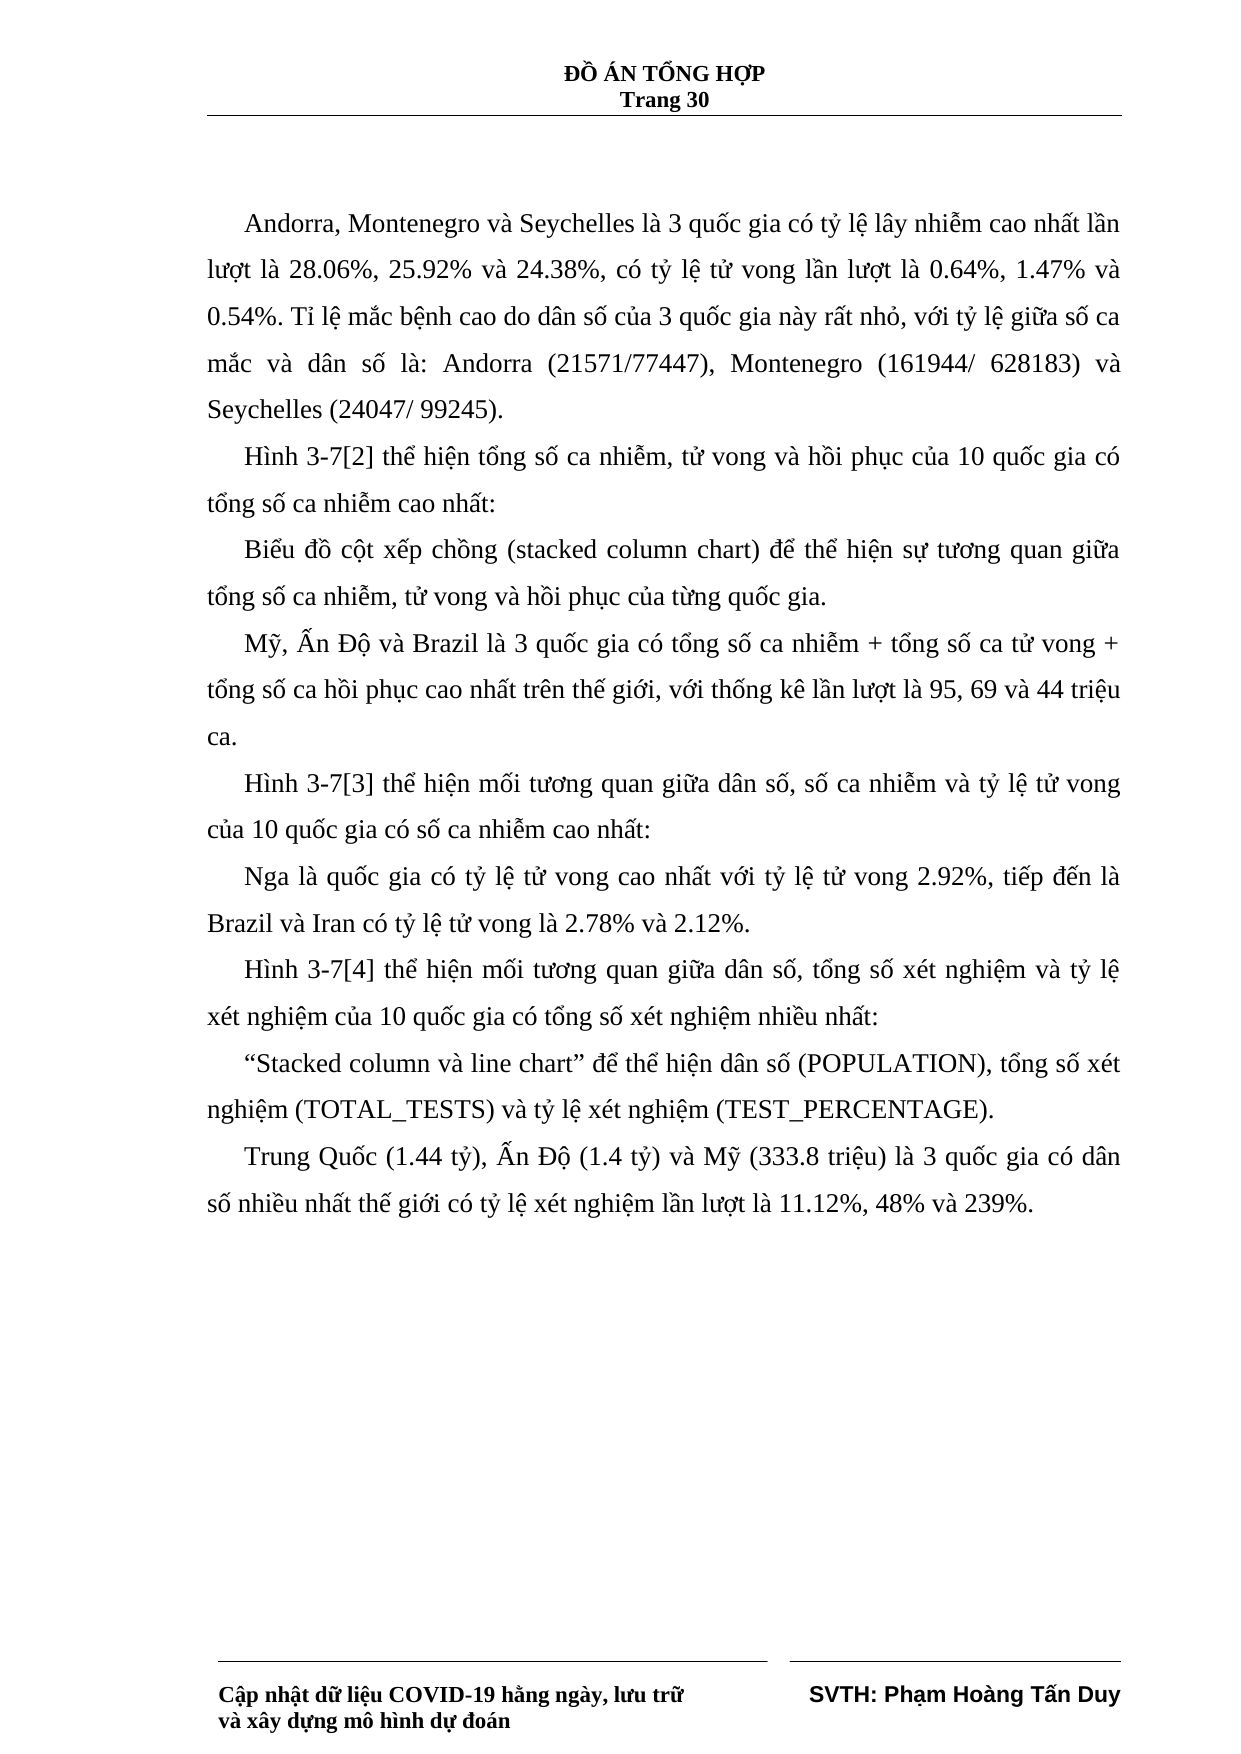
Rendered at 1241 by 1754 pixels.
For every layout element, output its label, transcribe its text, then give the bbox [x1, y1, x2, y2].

text Hình 3-7[2] thể hiện tổng số ca nhiễm, tử vong và hồi phục của 10 quốc gia có tổng số ca nhiễm cao nhất: [207, 440, 1122, 518]
text Nga là quốc gia có tỷ lệ tử vong cao nhất với tỷ lệ tử vong 2.92%, tiếp đến là Brazil và Iran có tỷ lệ tử vong là 2.78% và 2.12%. [207, 860, 1122, 938]
text “Stacked column và line chart” để thể hiện dân số (POPULATION), tổng số xét nghiệm (TOTAL_TESTS) và tỷ lệ xét nghiệm (TEST_PERCENTAGE). [207, 1047, 1122, 1124]
text Mỹ, Ấn Độ và Brazil là 3 quốc gia có tổng số ca nhiễm + tổng số ca tử vong + tổng số ca hồi phục cao nhất trên thế giới, với thống kê lần lượt là 95, 69 và 44 triệu ca. [207, 627, 1122, 751]
text Biểu đồ cột xếp chồng (stacked column chart) để thể hiện sự tương quan giữa tổng số ca nhiễm, tử vong và hồi phục của từng quốc gia. [207, 533, 1122, 611]
text Andorra, Montenegro và Seychelles là 3 quốc gia có tỷ lệ lây nhiễm cao nhất lần lượt là 28.06%, 25.92% và 24.38%, có tỷ lệ tử vong lần lượt là 0.64%, 1.47% và 0.54%. Tỉ lệ mắc bệnh cao do dân số của 3 quốc gia này rất nhỏ, với tỷ lệ giữa số ca mắc và dân số là: Andorra (21571/77447), Montenegro (161944/ 628183) và Seychelles (24047/ 99245). [207, 207, 1122, 424]
text Hình 3-7[4] thể hiện mối tương quan giữa dân số, tổng số xét nghiệm và tỷ lệ xét nghiệm của 10 quốc gia có tổng số xét nghiệm nhiều nhất: [207, 953, 1122, 1031]
text Trung Quốc (1.44 tỷ), Ấn Độ (1.4 tỷ) và Mỹ (333.8 triệu) là 3 quốc gia có dân số nhiều nhất thế giới có tỷ lệ xét nghiệm lần lượt là 11.12%, 48% và 239%. [207, 1140, 1122, 1218]
text Hình 3-7[3] thể hiện mối tương quan giữa dân số, số ca nhiễm và tỷ lệ tử vong của 10 quốc gia có số ca nhiễm cao nhất: [207, 767, 1122, 844]
